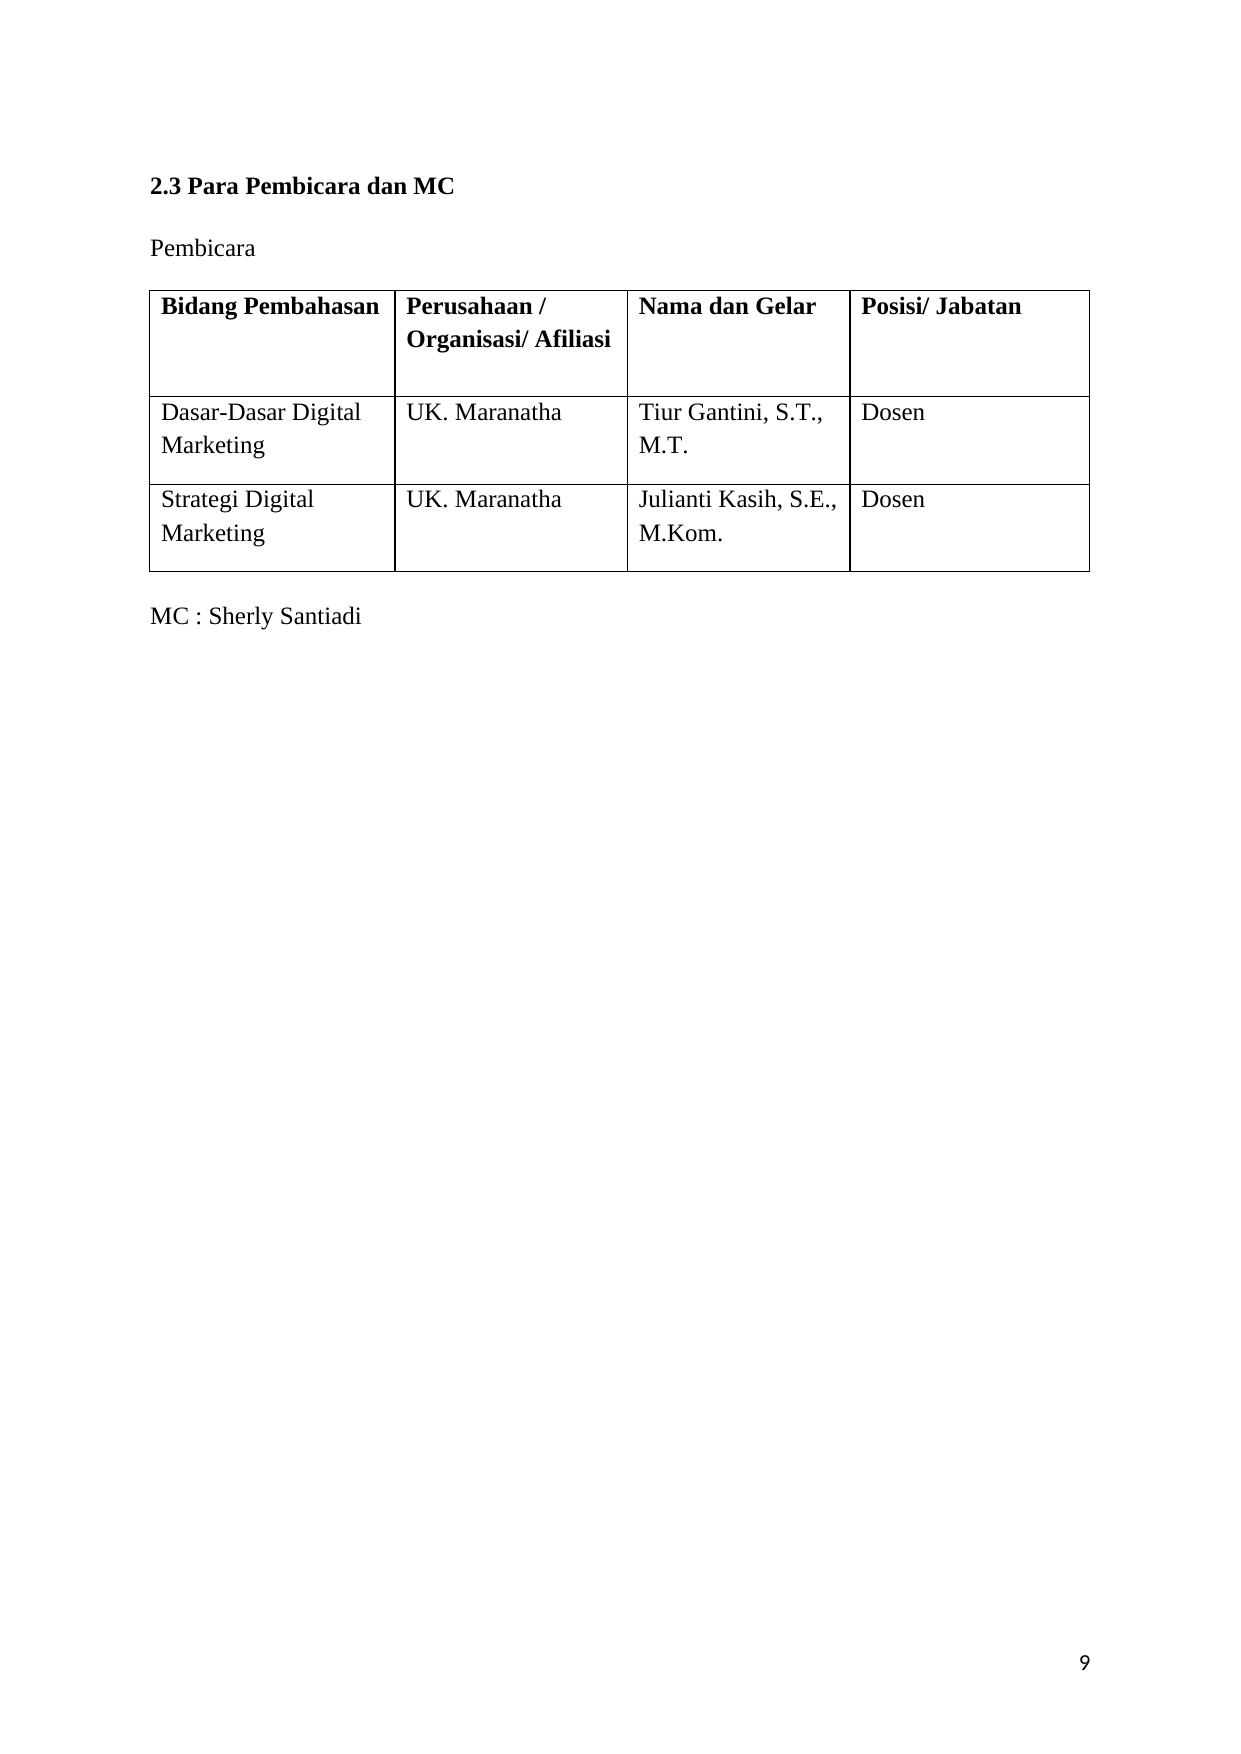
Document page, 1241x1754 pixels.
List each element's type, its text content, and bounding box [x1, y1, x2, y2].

table_header Perusahaan / Organisasi/ Afiliasi [396, 291, 627, 396]
text Pembicara [150, 204, 1090, 290]
table_cell Julianti Kasih, S.E., M.Kom. [628, 485, 849, 571]
table_cell Tiur Gantini, S.T., M.T. [628, 397, 849, 483]
table_cell Dosen [851, 397, 1089, 483]
table_cell UK. Maranatha [396, 485, 627, 571]
text MC : Sherly Santiadi [150, 572, 1090, 629]
table_cell Dasar-Dasar Digital Marketing [150, 397, 394, 483]
table_header Bidang Pembahasan [150, 291, 394, 396]
table_cell UK. Maranatha [396, 397, 627, 483]
table_header Nama dan Gelar [628, 291, 849, 396]
table_cell Strategi Digital Marketing [150, 485, 394, 571]
table_header Posisi/ Jabatan [851, 291, 1089, 396]
subtitle 2.3 Para Pembicara dan MC [150, 171, 1090, 199]
table_cell Dosen [851, 485, 1089, 571]
